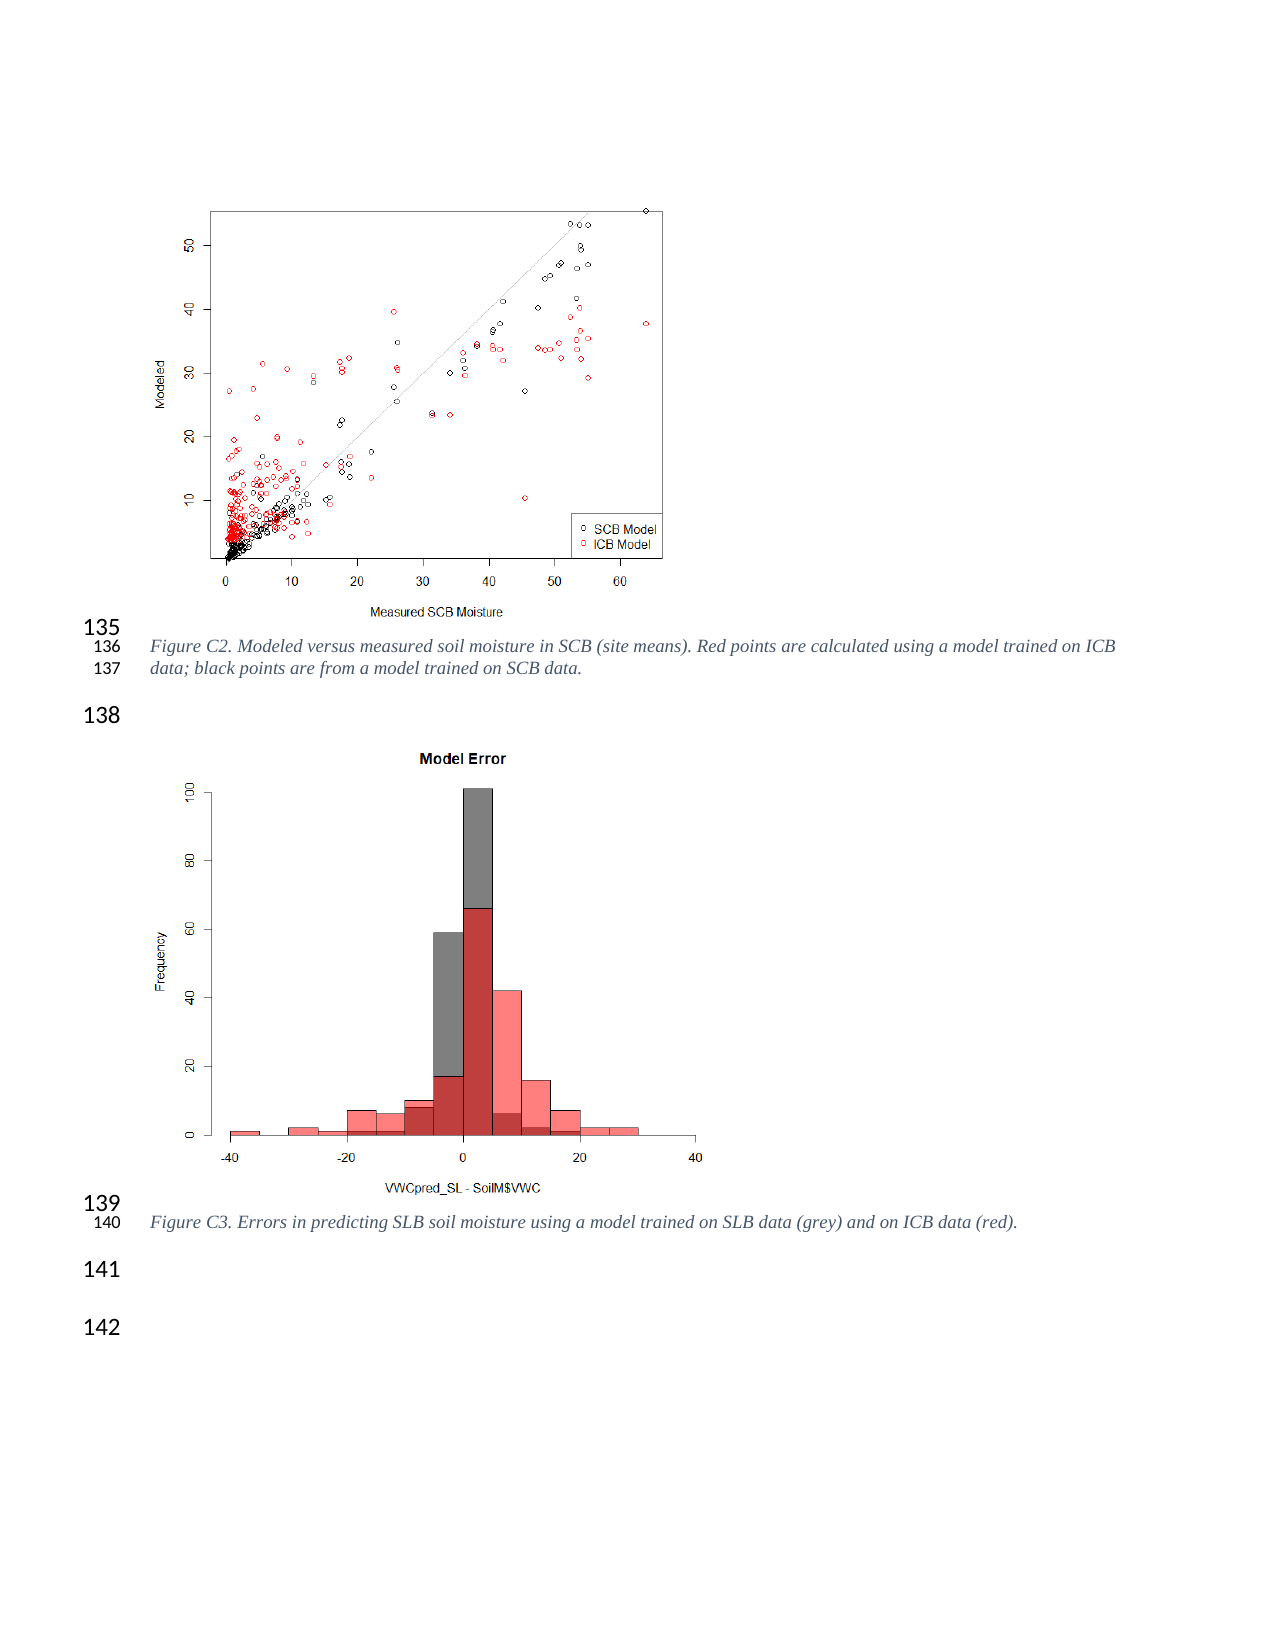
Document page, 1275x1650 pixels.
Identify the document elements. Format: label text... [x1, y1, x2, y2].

picture [150, 727, 746, 1211]
text Figure C2. Modeled versus measured soil moisture in SCB (site means). Red points are calculated using a model trained on ICB data; black points are from a model trained on SCB data. [150, 635, 1125, 678]
picture [150, 150, 693, 635]
text Figure C3. Errors in predicting SLB soil moisture using a model trained on SLB data (grey) and on ICB data (red). [150, 1211, 1125, 1232]
